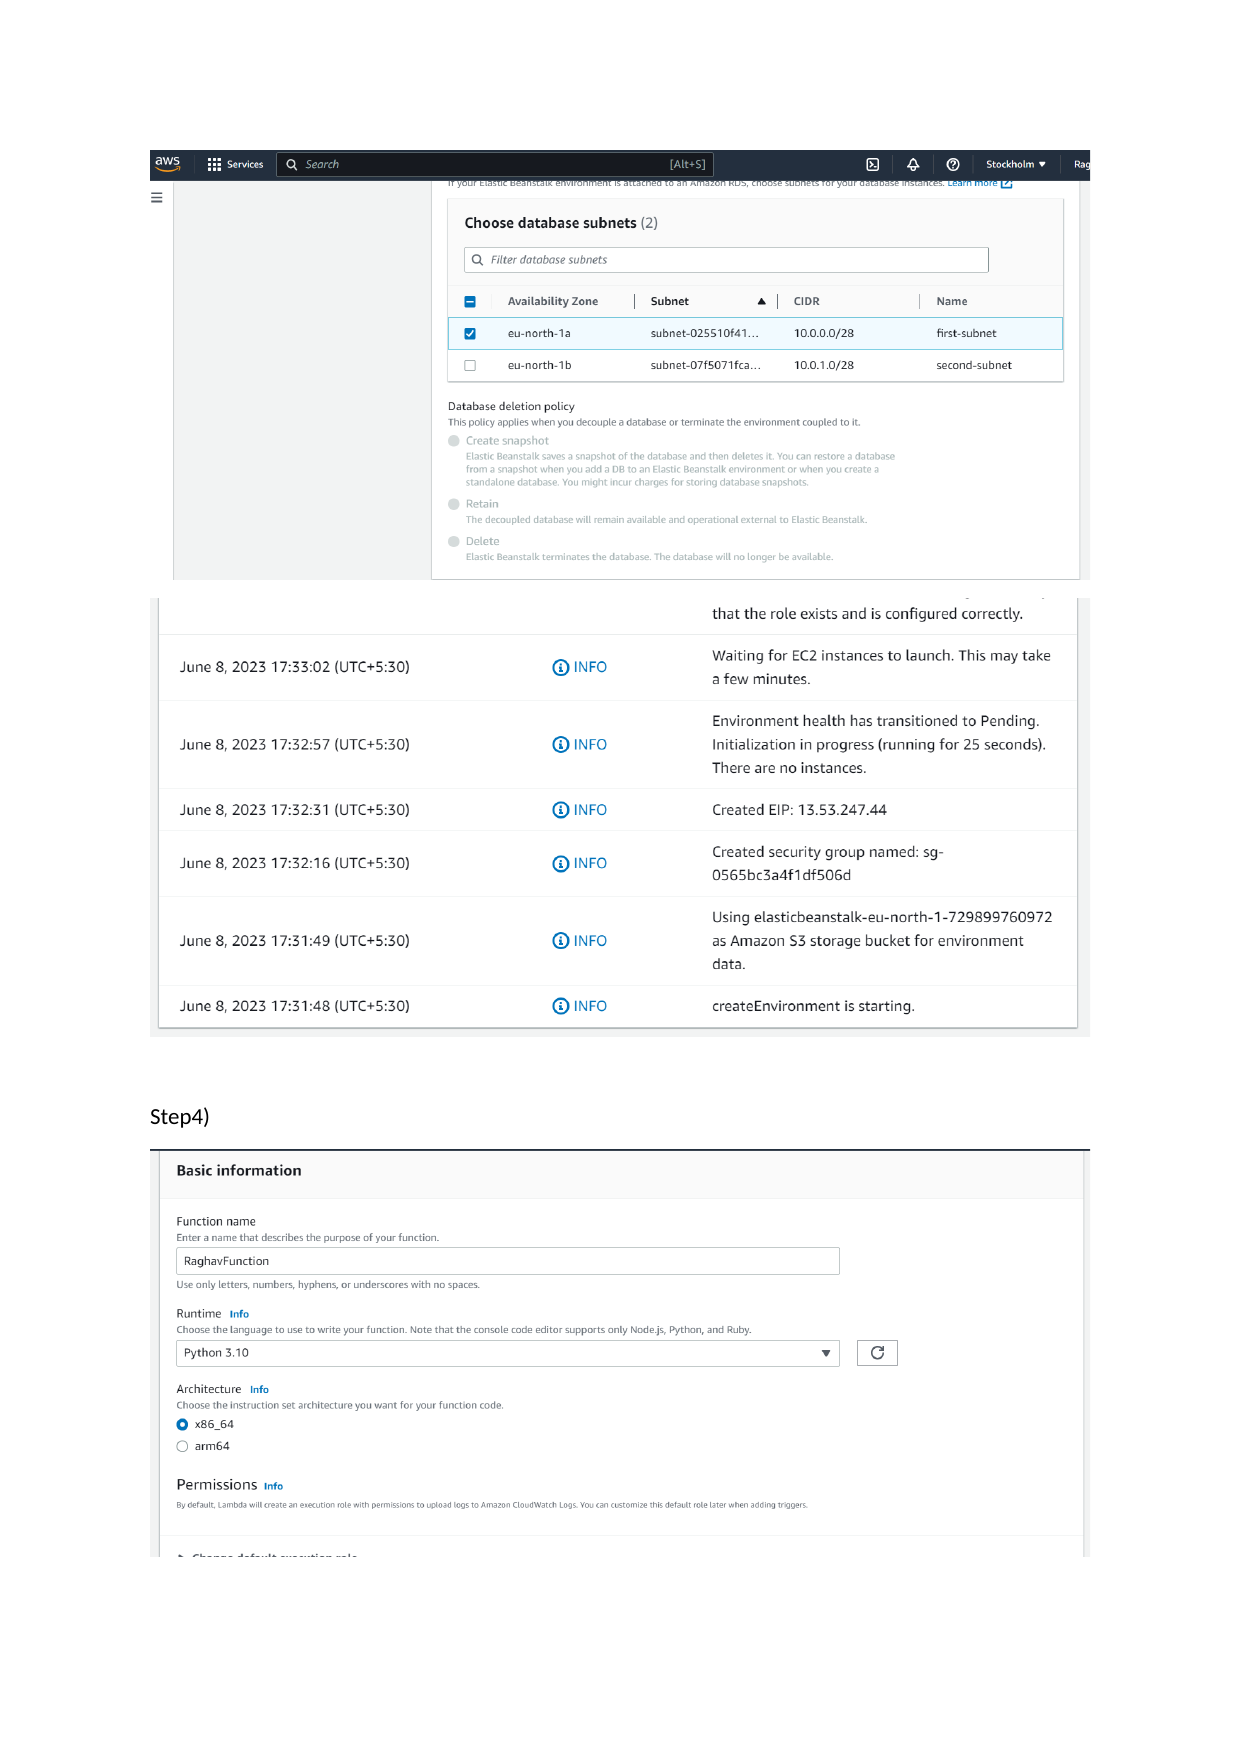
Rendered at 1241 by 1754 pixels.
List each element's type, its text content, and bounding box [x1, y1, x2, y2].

picture [150, 1149, 1091, 1557]
picture [150, 150, 1091, 580]
text Step4) [150, 1102, 1090, 1130]
picture [150, 598, 1091, 1037]
